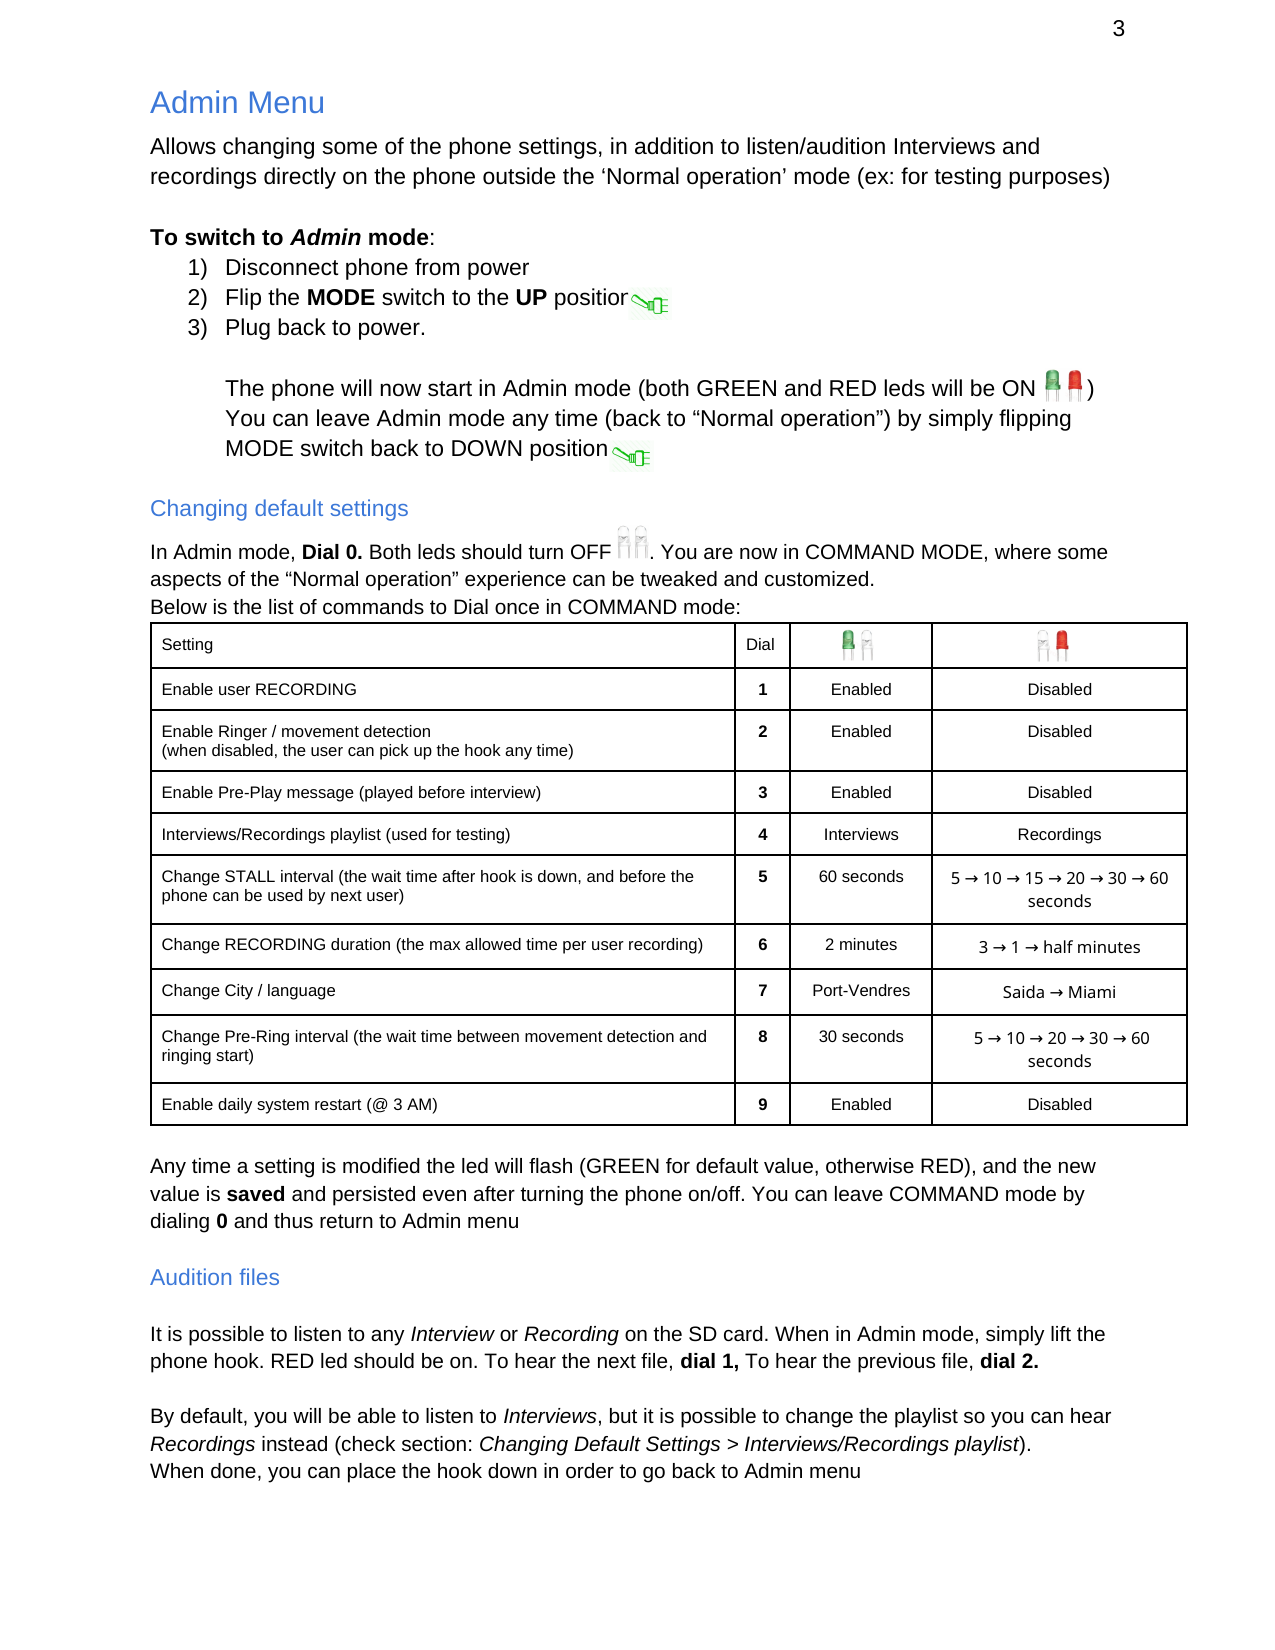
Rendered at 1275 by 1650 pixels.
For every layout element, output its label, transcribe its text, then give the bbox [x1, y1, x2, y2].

table_cell 7 [736, 970, 789, 1014]
table_cell Port-Vendres [791, 970, 931, 1014]
picture [1045, 368, 1083, 402]
table_cell Interviews/Recordings playlist (used for testing) [152, 814, 734, 854]
text Below is the list of commands to Dial once in COMMAND mode: [150, 594, 1125, 618]
table_cell Enable user RECORDING [152, 669, 734, 709]
text By default, you will be able to listen to Interviews, but it is possible to change the playlist so you can hear Recordings instead (check section: Changing Default Settings > Interviews/Recordings playlist). [150, 1404, 1125, 1456]
subtitle Admin Menu [150, 84, 1125, 120]
list Flip the MODE switch to the UP position [187, 284, 1125, 310]
table_cell Recordings [933, 814, 1186, 854]
table_header Setting [152, 624, 734, 667]
text To switch to Admin mode: [150, 223, 1125, 250]
table_header [933, 624, 1186, 667]
table_cell Enabled [791, 772, 931, 812]
subtitle Audition files [150, 1264, 1125, 1290]
table_cell Disabled [933, 1084, 1186, 1124]
table_cell Disabled [933, 711, 1186, 770]
picture [610, 441, 654, 472]
table_header [791, 624, 931, 667]
text It is possible to listen to any Interview or Recording on the SD card. When in Admin mode, simply lift the phone hook. RED led should be on. To hear the next file, dial 1, To hear the previous file, dial 2. [150, 1322, 1125, 1373]
text You can leave Admin mode any time (back to “Normal operation”) by simply flipping MODE switch back to DOWN position [225, 405, 1125, 461]
picture [617, 525, 649, 559]
table_cell 3 [736, 772, 789, 812]
table_cell Change City / language [152, 970, 734, 1014]
table_header Dial [736, 624, 789, 667]
text In Admin mode, Dial 0. Both leds should turn OFF . You are now in COMMAND MODE, where some aspects of the “Normal operation” experience can be tweaked and customized. [150, 526, 1125, 591]
table_cell 1 [736, 669, 789, 709]
table_cell Enabled [791, 669, 931, 709]
table_cell Enable Ringer / movement detection (when disabled, the user can pick up the hook any time) [152, 711, 734, 770]
text Allows changing some of the phone settings, in addition to listen/audition Interviews and recordings directly on the phone outside the ‘Normal operation’ mode (ex: for testing purposes) [150, 133, 1125, 189]
subtitle Changing default settings [150, 495, 1125, 522]
list Disconnect phone from power [187, 254, 1125, 280]
table_cell 6 [736, 925, 789, 968]
table_cell 5 → 10 → 20 → 30 → 60 seconds [933, 1016, 1186, 1082]
table_cell Enabled [791, 1084, 931, 1124]
picture [1037, 629, 1069, 662]
table_cell Change Pre-Ring interval (the wait time between movement detection and ringing start) [152, 1016, 734, 1082]
table_cell Saida → Miami [933, 970, 1186, 1014]
text When done, you can place the hook down in order to go back to Admin menu [150, 1459, 1125, 1483]
table_cell 2 minutes [791, 925, 931, 968]
table_cell 2 [736, 711, 789, 770]
picture [842, 629, 874, 661]
table_cell 4 [736, 814, 789, 854]
table_cell Change RECORDING duration (the max allowed time per user recording) [152, 925, 734, 968]
table_cell 8 [736, 1016, 789, 1082]
table_cell Enable Pre-Play message (played before interview) [152, 772, 734, 812]
table_cell 5 → 10 → 15 → 20 → 30 → 60 seconds [933, 856, 1186, 923]
table_cell 3 → 1 → half minutes [933, 925, 1186, 968]
picture [629, 288, 672, 320]
table_cell 60 seconds [791, 856, 931, 923]
table_cell Enabled [791, 711, 931, 770]
table_cell 30 seconds [791, 1016, 931, 1082]
table_cell Enable daily system restart (@ 3 AM) [152, 1084, 734, 1124]
table_cell 9 [736, 1084, 789, 1124]
table_cell Disabled [933, 772, 1186, 812]
table_cell Change STALL interval (the wait time after hook is down, and before the phone can be used by next user) [152, 856, 734, 923]
table_cell Disabled [933, 669, 1186, 709]
text The phone will now start in Admin mode (both GREEN and RED leds will be ON ) [225, 374, 1045, 401]
text Any time a setting is modified the led will flash (GREEN for default value, otherwise RED), and the new value is saved and persisted even after turning the phone on/off. You can leave COMMAND mode by dialing 0 and thus return to Admin menu [150, 1154, 1125, 1233]
table_cell 5 [736, 856, 789, 923]
table_cell Interviews [791, 814, 931, 854]
list Plug back to power. [187, 314, 1125, 340]
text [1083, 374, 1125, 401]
